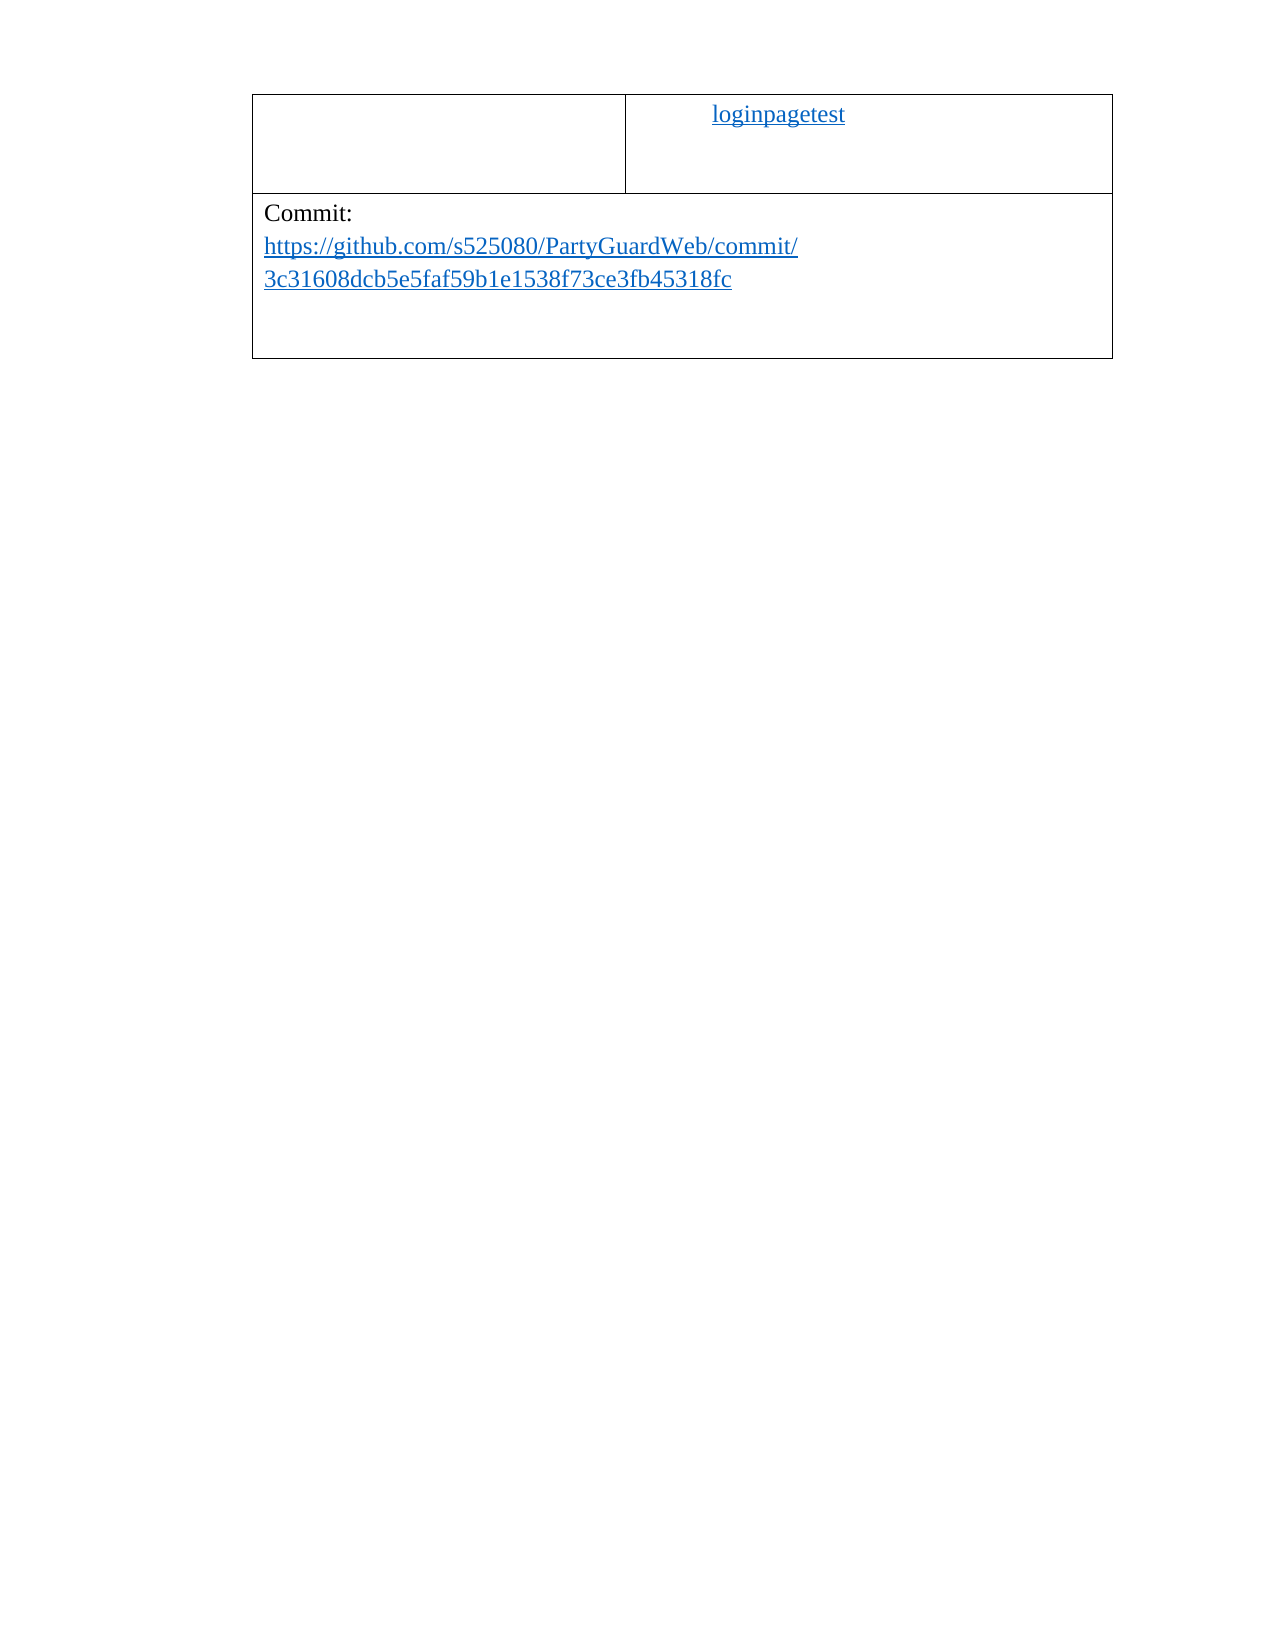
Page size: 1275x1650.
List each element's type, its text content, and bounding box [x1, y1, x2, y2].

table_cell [626, 95, 1112, 193]
table_cell Commit: https://github.com/s525080/PartyGuardWeb/commit/3c31608dcb5e5faf59b1e1538f73ce3fb45318fc [253, 194, 1112, 358]
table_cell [253, 95, 625, 193]
